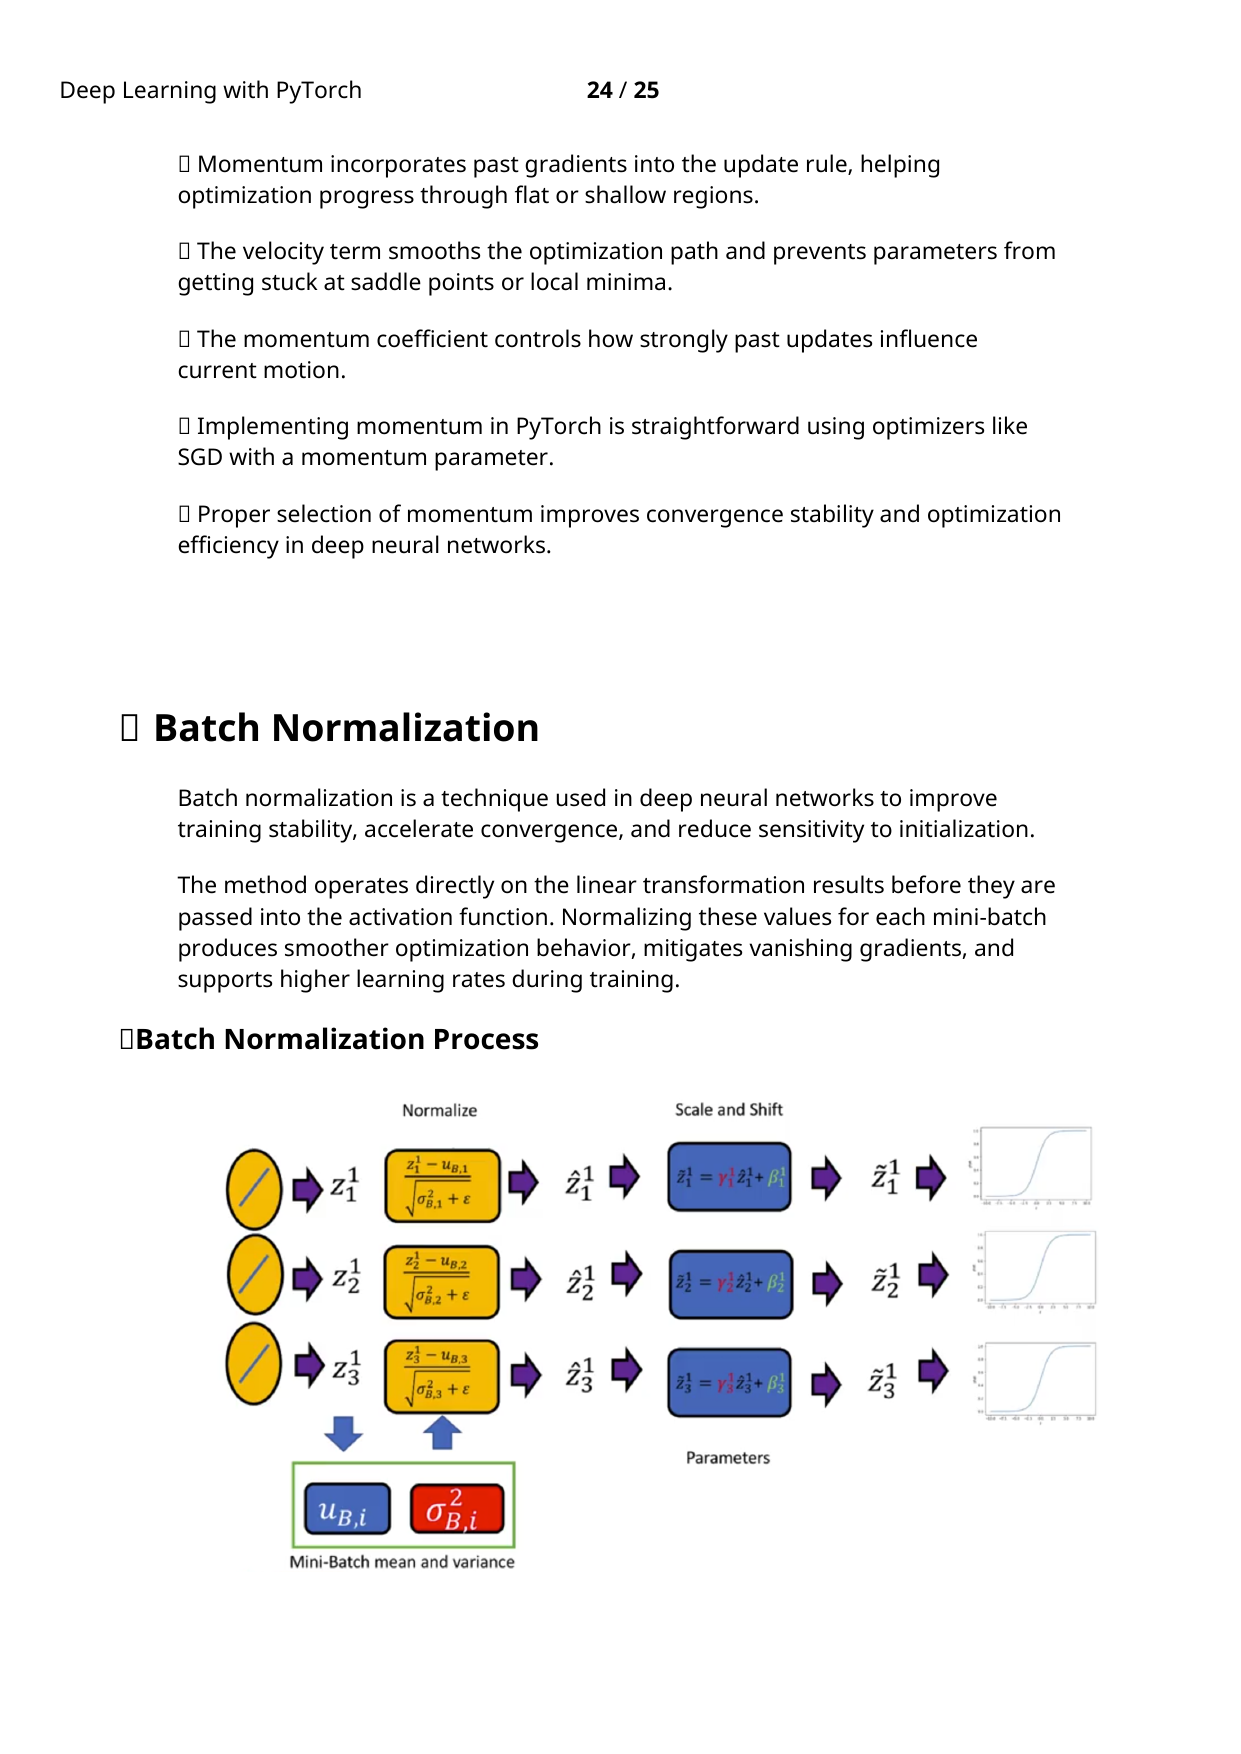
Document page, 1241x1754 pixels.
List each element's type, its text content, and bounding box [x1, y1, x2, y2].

text ✅ The momentum coefficient controls how strongly past updates influence current motion. [177, 323, 1063, 385]
text The method operates directly on the linear transformation results before they are passed into the activation function. Normalizing these values for each mini-batch produces smoother optimization behavior, mitigates vanishing gradients, and supports higher learning rates during training. [177, 869, 1063, 994]
picture [215, 1084, 1101, 1572]
text ✅ Momentum incorporates past gradients into the update rule, helping optimization progress through flat or shallow regions. [177, 148, 1063, 210]
text ✅ Implementing momentum in PyTorch is straightforward using optimizers like SGD with a momentum parameter. [177, 410, 1063, 473]
text Batch normalization is a technique used in deep neural networks to improve training stability, accelerate convergence, and reduce sensitivity to initialization. [177, 782, 1063, 844]
subtitle 📌 Batch Normalization [118, 702, 1063, 753]
text ✅ The velocity term smooths the optimization path and prevents parameters from getting stuck at saddle points or local minima. [177, 235, 1063, 298]
subtitle 🔹Batch Normalization Process [118, 1019, 1063, 1058]
text ✅ Proper selection of momentum improves convergence stability and optimization efficiency in deep neural networks. [177, 498, 1063, 560]
